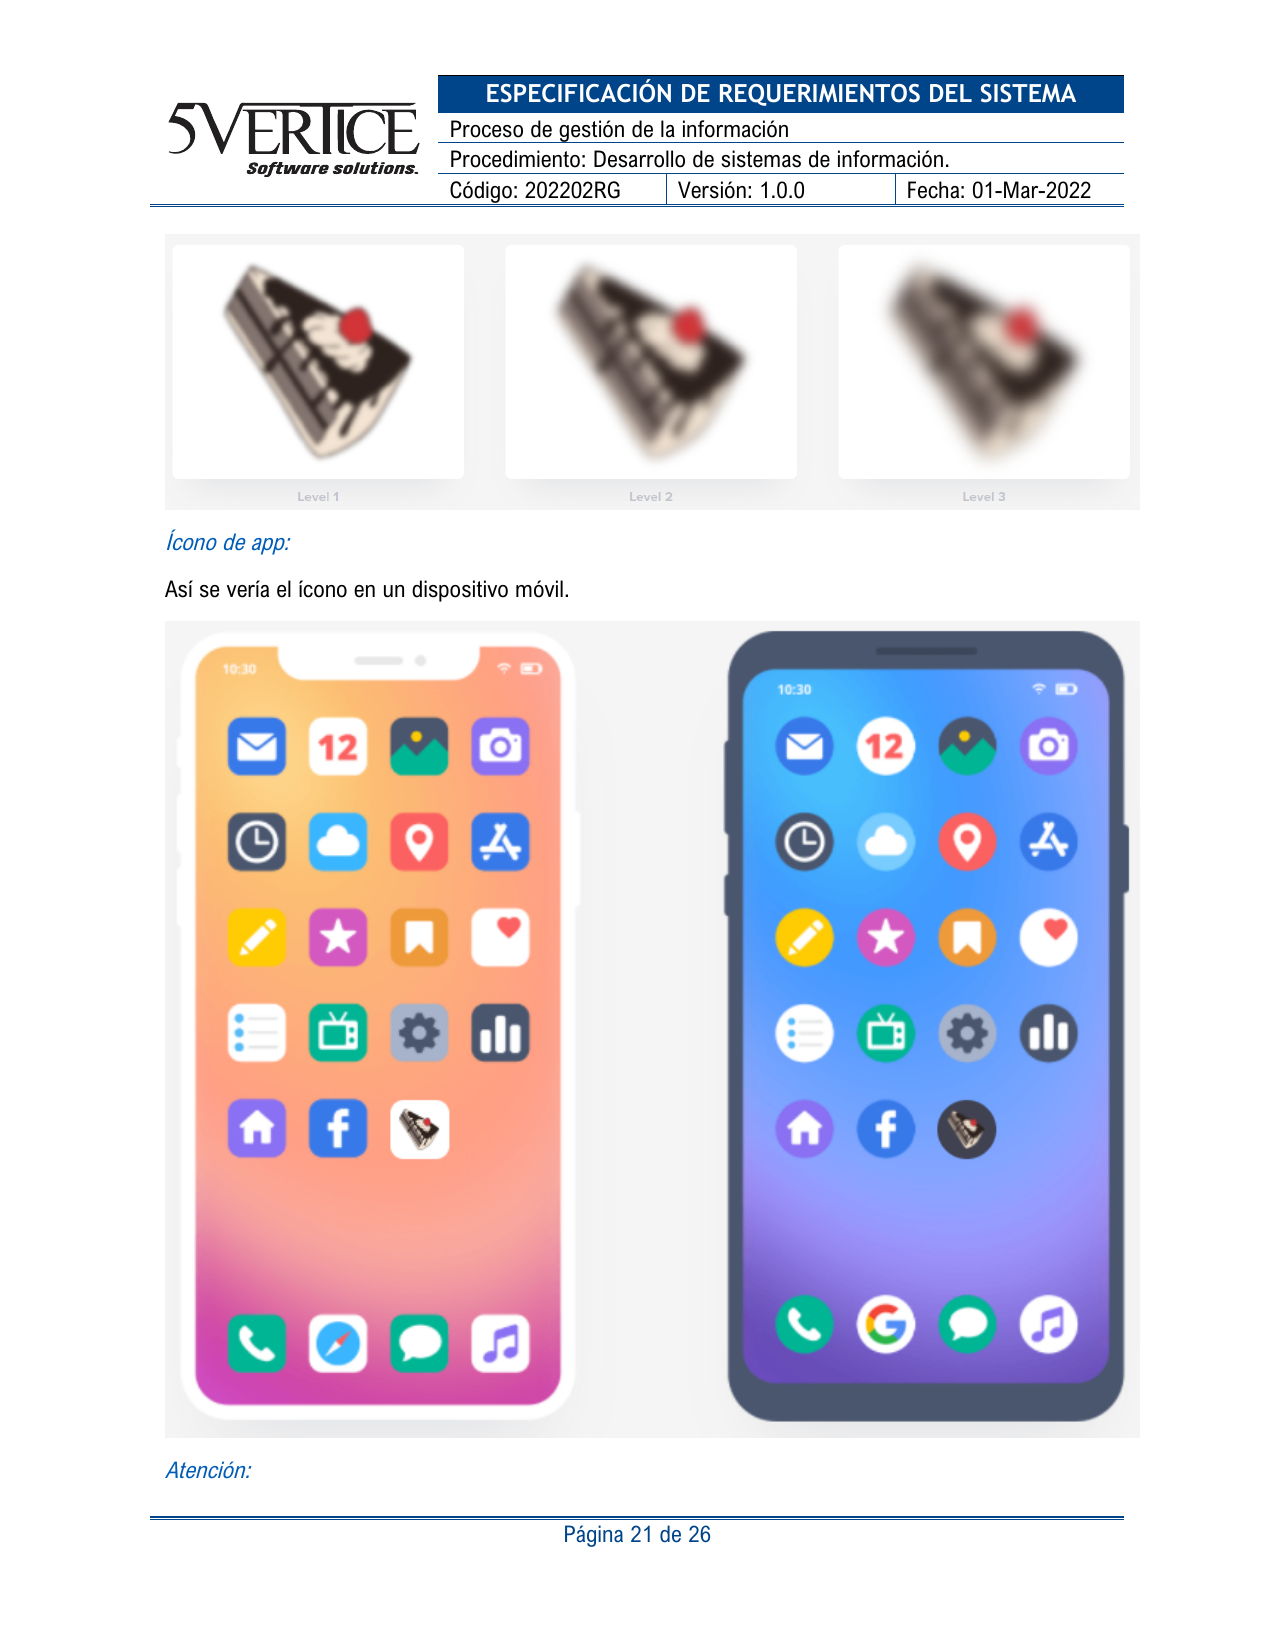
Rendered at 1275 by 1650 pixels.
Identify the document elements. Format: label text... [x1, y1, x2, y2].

text Atención: [165, 1456, 1125, 1484]
picture [165, 621, 1141, 1438]
text Ícono de app: [165, 528, 1125, 556]
picture [165, 234, 1141, 510]
text Así se vería el ícono en un dispositivo móvil. [165, 575, 1125, 602]
